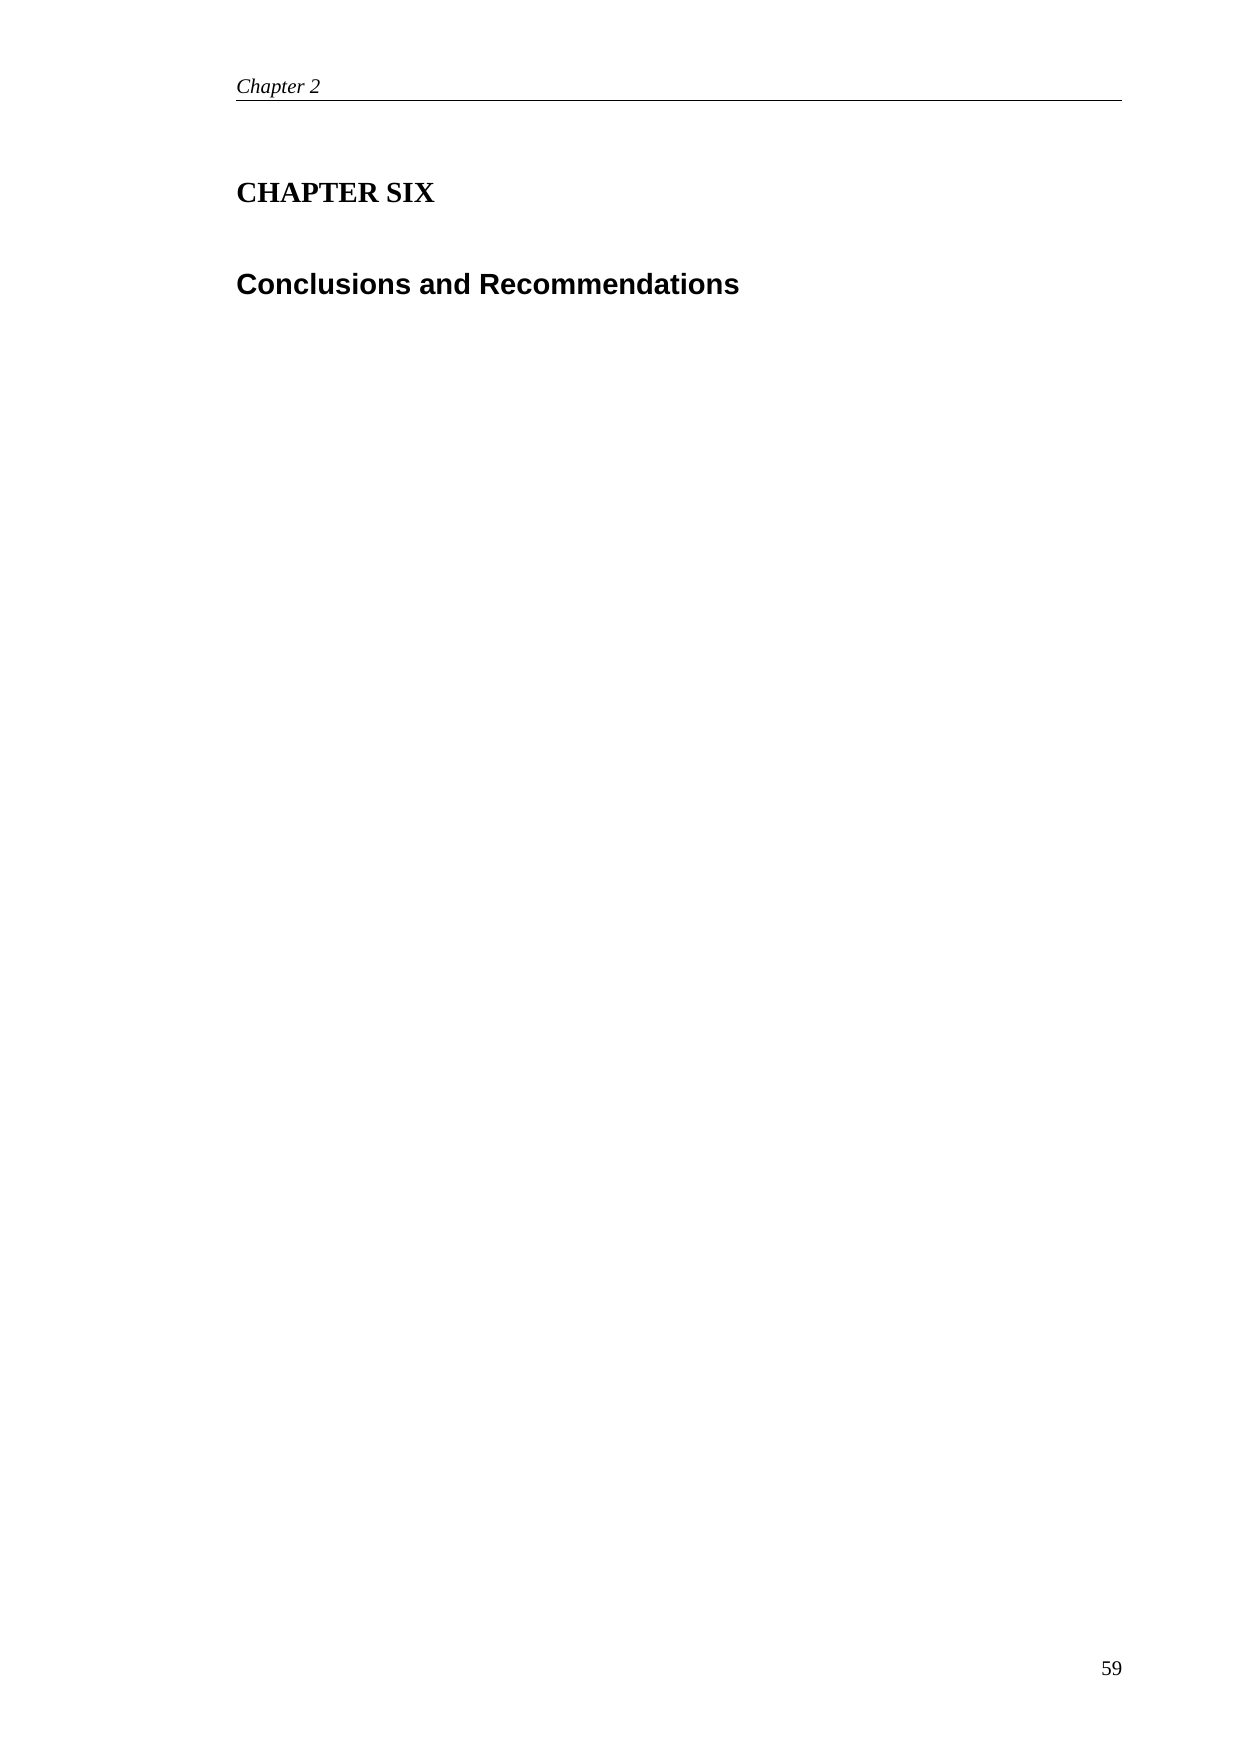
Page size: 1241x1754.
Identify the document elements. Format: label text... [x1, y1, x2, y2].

subtitle Conclusions and Recommendations [236, 267, 1122, 301]
subtitle CHAPTER SIX [236, 175, 1122, 208]
